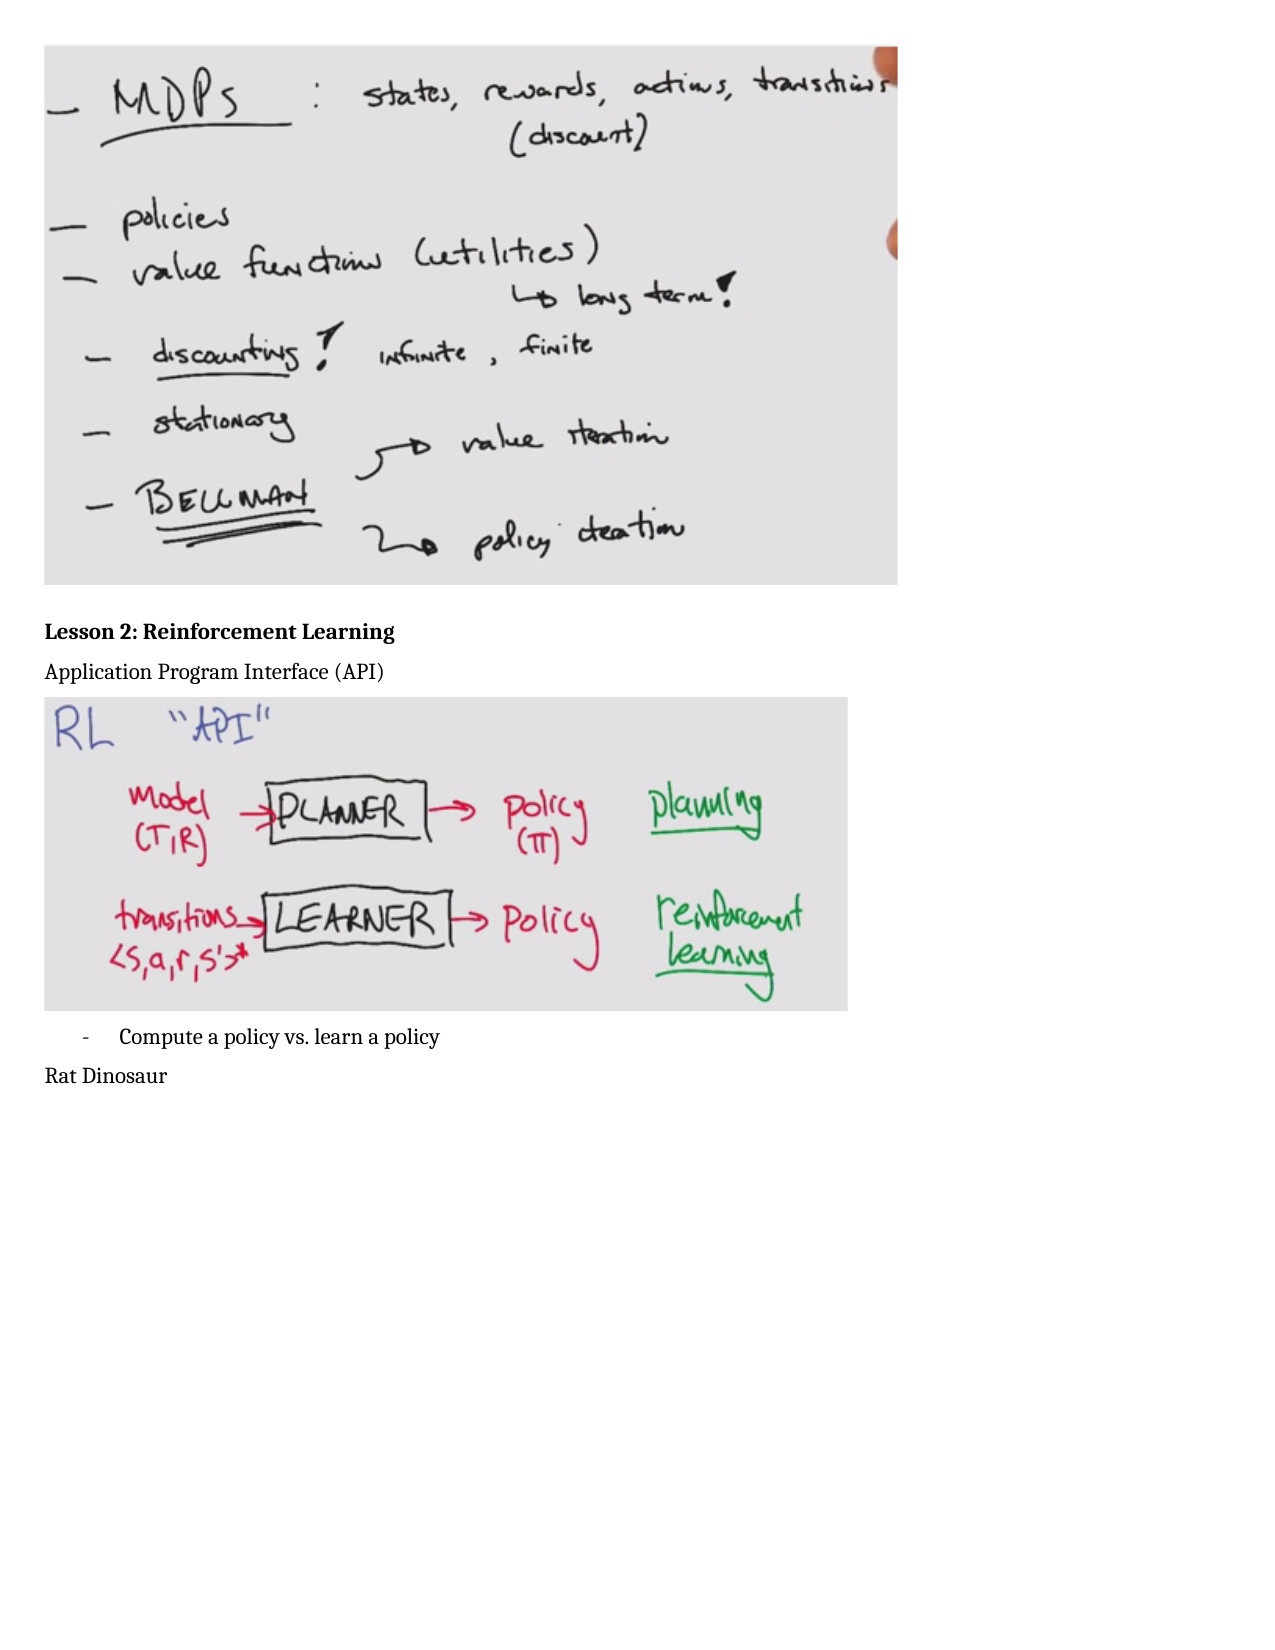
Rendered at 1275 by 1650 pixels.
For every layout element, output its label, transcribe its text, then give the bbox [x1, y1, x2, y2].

picture [44, 44, 898, 585]
picture [44, 697, 848, 1011]
list Compute a policy vs. learn a policy [82, 1023, 1240, 1050]
subtitle Lesson 2: Reinforcement Learning [44, 619, 1240, 645]
text Rat Dinosaur [44, 1063, 1240, 1089]
text Application Program Interface (API) [44, 658, 1240, 685]
